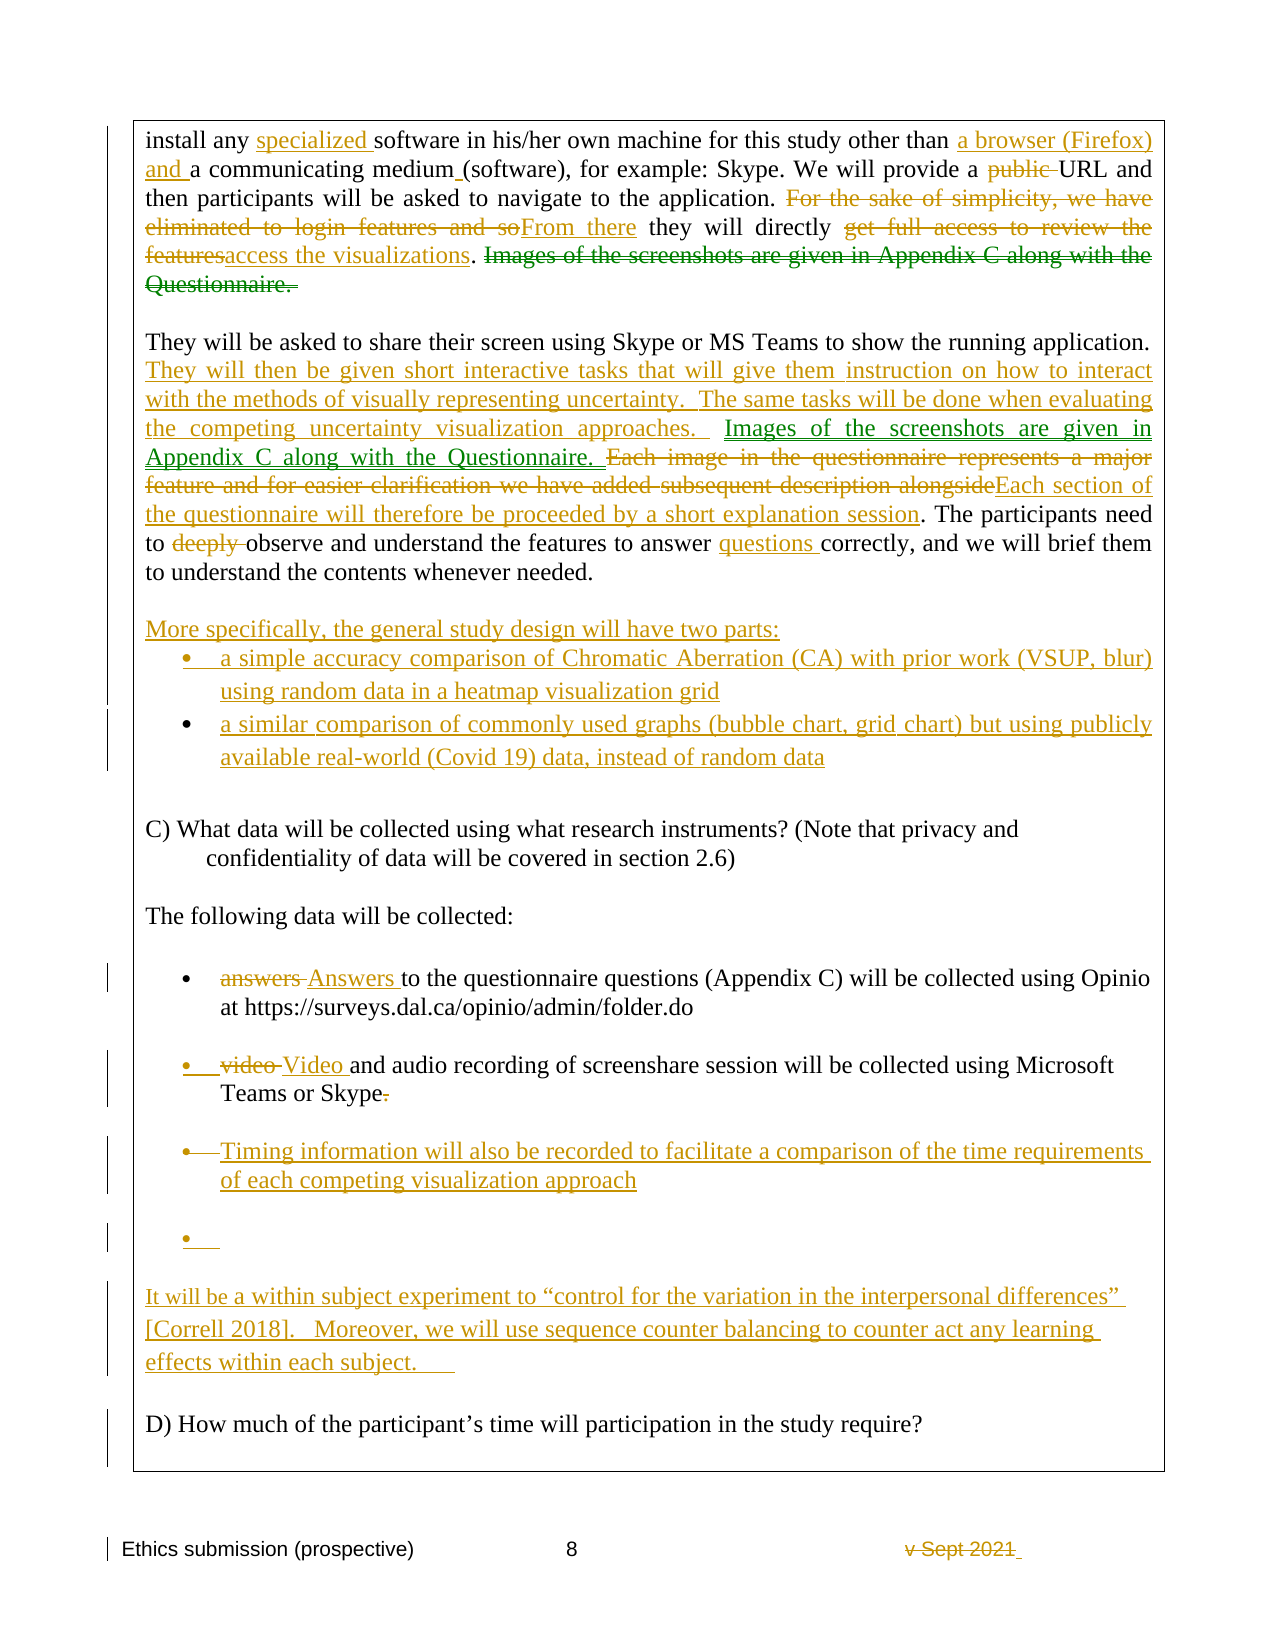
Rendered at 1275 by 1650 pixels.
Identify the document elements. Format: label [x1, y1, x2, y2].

table_cell [134, 121, 1164, 1471]
